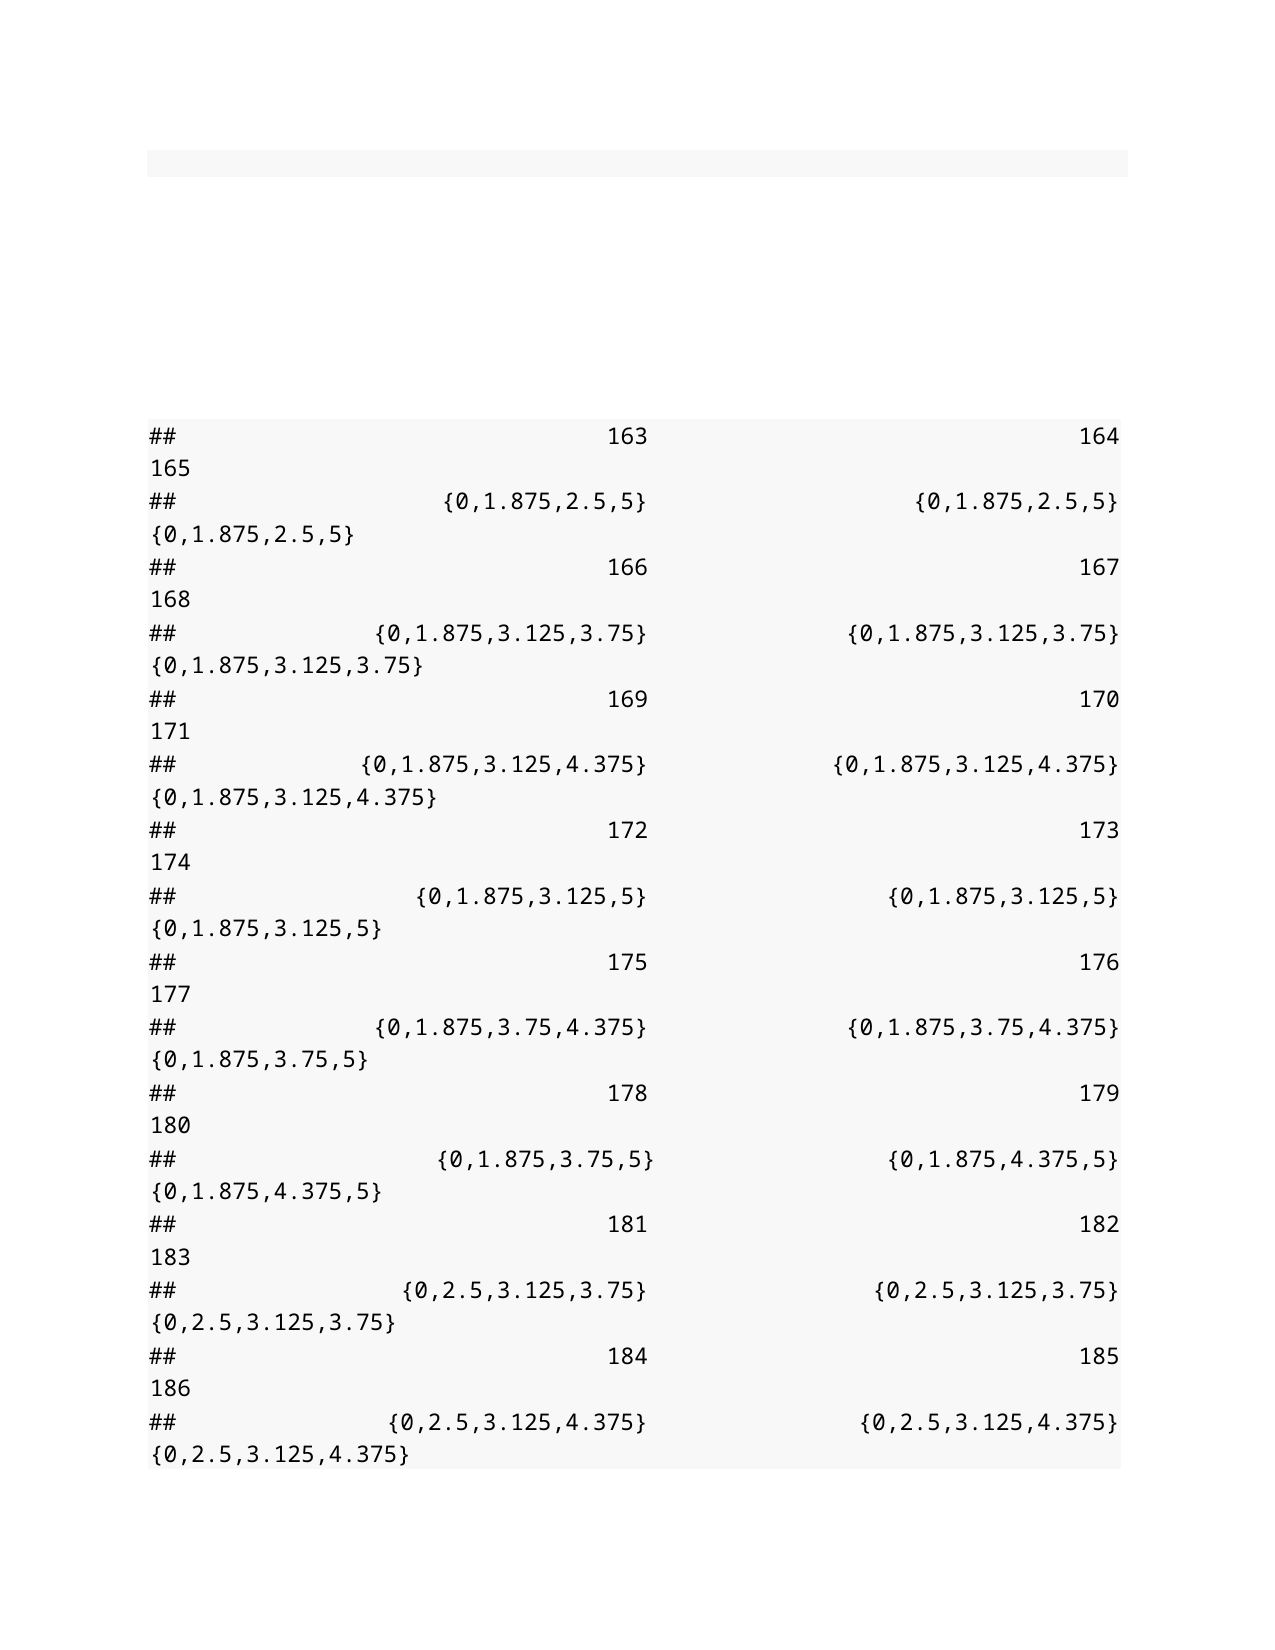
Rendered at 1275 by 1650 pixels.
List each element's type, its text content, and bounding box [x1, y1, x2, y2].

text ## 163 164 165 [148, 419, 1121, 483]
text ## {0,1.875,3.125,4.375} {0,1.875,3.125,4.375} {0,1.875,3.125,4.375} [148, 748, 1121, 812]
text ## {0,1.875,2.5,5} {0,1.875,2.5,5} {0,1.875,2.5,5} [148, 485, 1121, 549]
text ## 172 173 174 [148, 814, 1121, 877]
text ## 166 167 168 [148, 551, 1121, 614]
text ## 178 179 180 [148, 1077, 1121, 1140]
text ## {0,1.875,3.75,4.375} {0,1.875,3.75,4.375} {0,1.875,3.75,5} [148, 1011, 1121, 1074]
text ## {0,2.5,3.125,3.75} {0,2.5,3.125,3.75} {0,2.5,3.125,3.75} [148, 1274, 1121, 1337]
text ## 175 176 177 [148, 945, 1121, 1009]
text ## {0,1.875,3.75,5} {0,1.875,4.375,5} {0,1.875,4.375,5} [148, 1143, 1121, 1206]
text ## {0,1.875,3.125,3.75} {0,1.875,3.125,3.75} {0,1.875,3.125,3.75} [148, 617, 1121, 680]
text ## {0,1.875,3.125,5} {0,1.875,3.125,5} {0,1.875,3.125,5} [148, 880, 1121, 943]
text ## 184 185 186 [148, 1340, 1121, 1403]
text ## {0,2.5,3.125,4.375} {0,2.5,3.125,4.375} {0,2.5,3.125,4.375} [148, 1406, 1121, 1469]
text ## 181 182 183 [148, 1208, 1121, 1272]
text ## 169 170 171 [148, 682, 1121, 746]
